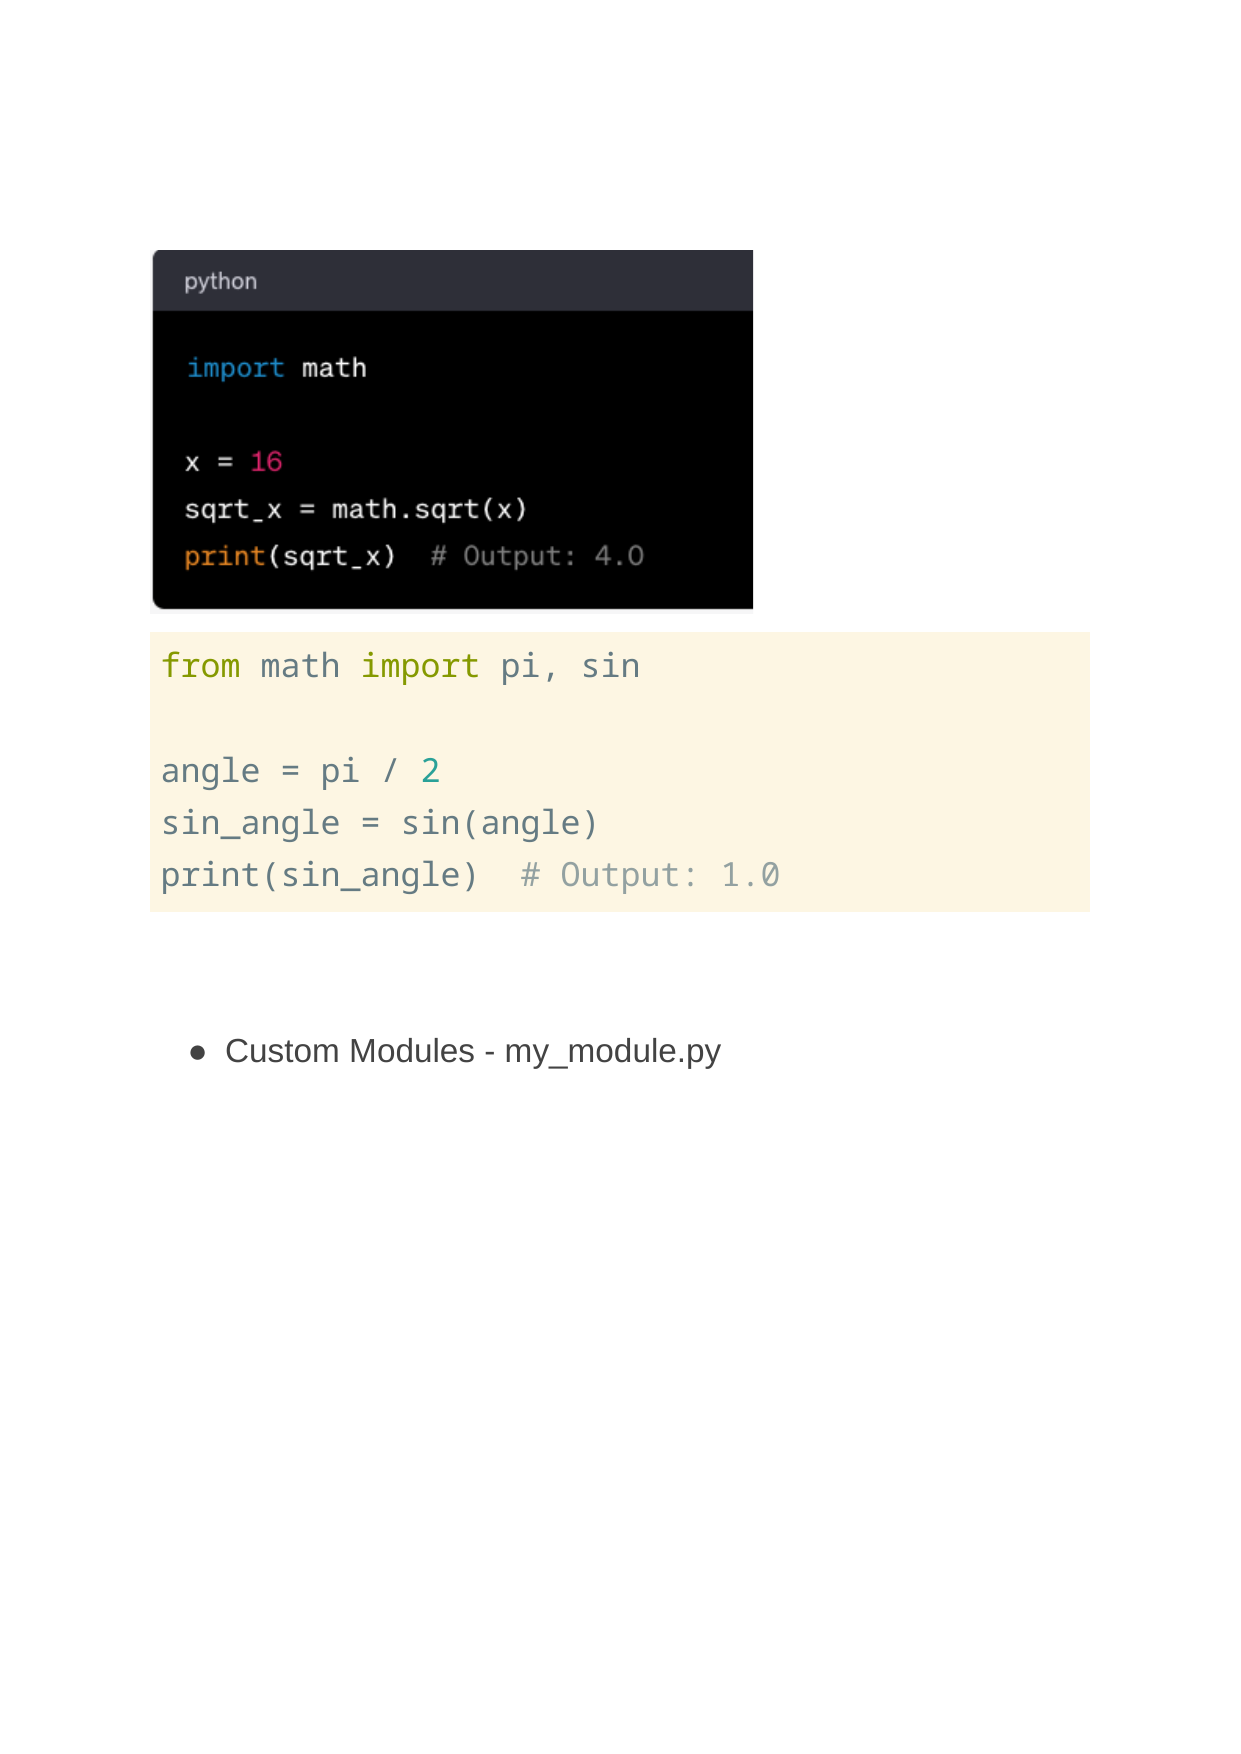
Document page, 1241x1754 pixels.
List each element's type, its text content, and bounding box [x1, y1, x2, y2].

list Custom Modules - my_module.py [187, 1031, 1090, 1070]
picture [150, 250, 754, 614]
table_header from math import pi, sin angle = pi / 2 sin_angle = sin(angle) print(sin_angle) # Output: 1.0 [150, 632, 1090, 912]
